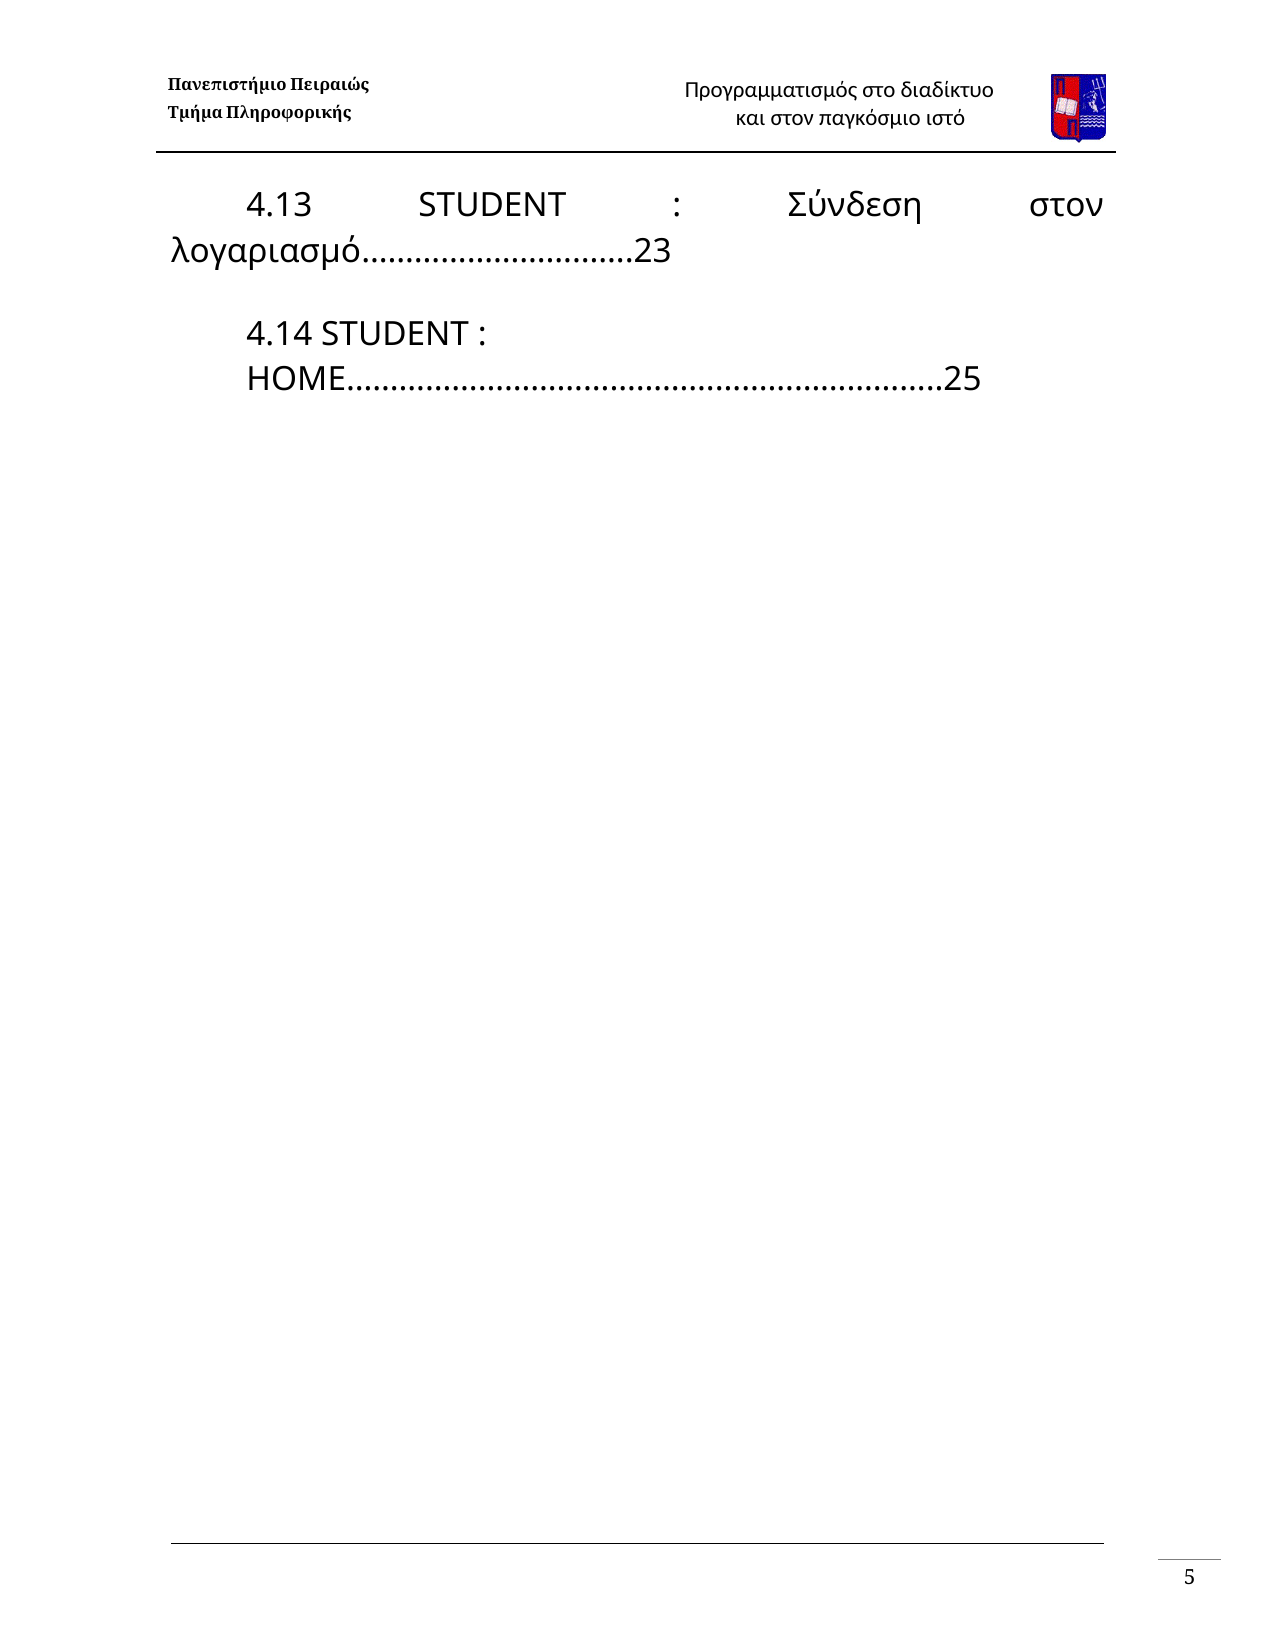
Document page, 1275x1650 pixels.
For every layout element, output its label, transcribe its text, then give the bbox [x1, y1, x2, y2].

picture [1051, 74, 1106, 143]
text 4.13 STUDENT : Σύνδεση στον λογαριασμό………………………….23 [171, 181, 1104, 272]
text 4.14 STUDENT : HOMΕ…………………………………………………………..25 [246, 309, 1104, 400]
